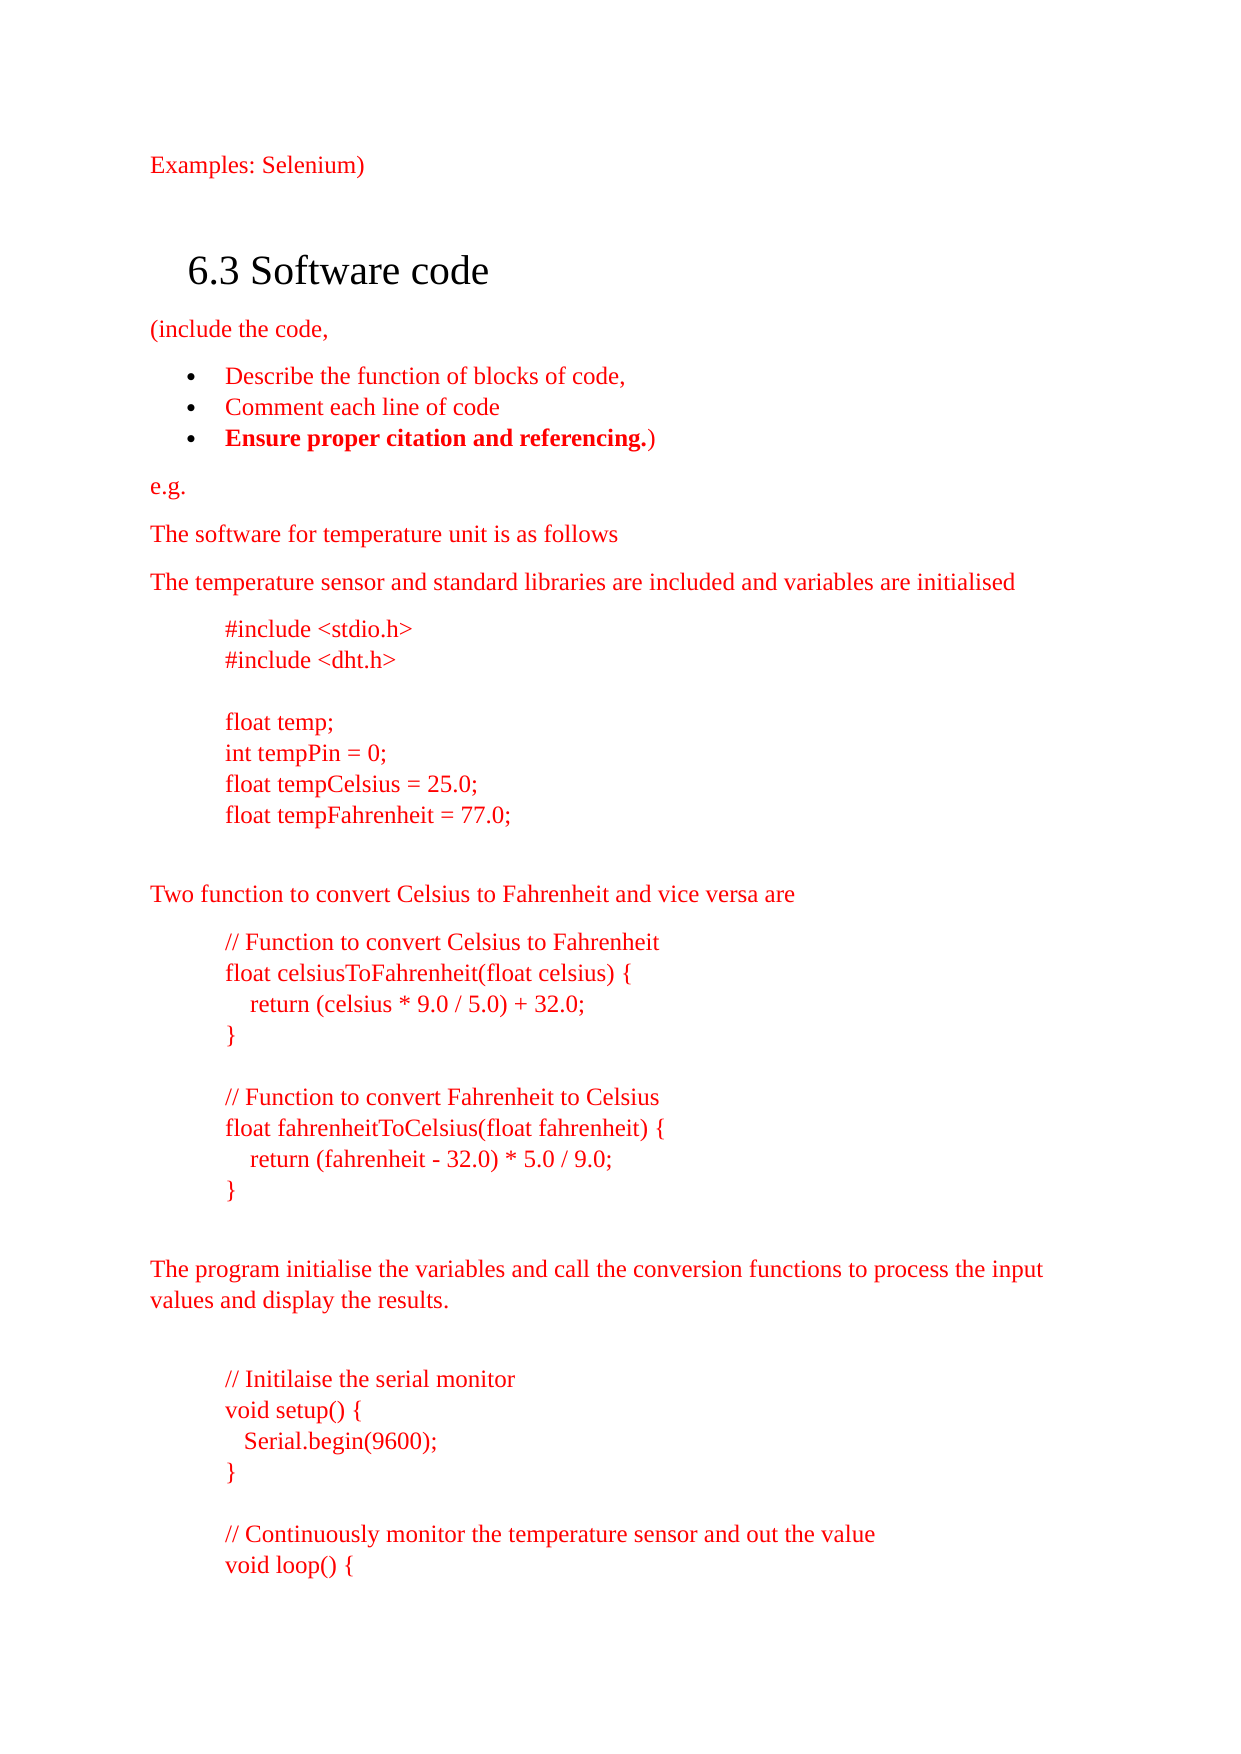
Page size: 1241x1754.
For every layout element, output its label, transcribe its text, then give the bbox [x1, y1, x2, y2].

text } [225, 1020, 1090, 1049]
text (include the code, [150, 314, 1090, 342]
text // Initilaise the serial monitor [225, 1364, 1090, 1393]
text The program initialise the variables and call the conversion functions to process the input values and display the results. [150, 1254, 1090, 1314]
text #include <dht.h> [225, 645, 1090, 674]
text // Function to convert Fahrenheit to Celsius [225, 1082, 1090, 1111]
list Describe the function of blocks of code, [187, 361, 1090, 390]
text // Function to convert Celsius to Fahrenheit [225, 927, 1090, 956]
text float fahrenheitToCelsius(float fahrenheit) { [225, 1113, 1090, 1142]
text float temp; [225, 707, 1090, 736]
text } [225, 1457, 1090, 1486]
text Two function to convert Celsius to Fahrenheit and vice versa are [150, 879, 1090, 908]
list Software code [187, 245, 1090, 293]
list Comment each line of code [187, 392, 1090, 421]
text int tempPin = 0; [225, 738, 1090, 767]
text // Continuously monitor the temperature sensor and out the value [225, 1519, 1090, 1548]
text e.g. [150, 471, 1090, 500]
text void setup() { [225, 1395, 1090, 1424]
text Serial.begin(9600); [225, 1426, 1090, 1455]
list Ensure proper citation and referencing.) [187, 423, 1090, 452]
text float celsiusToFahrenheit(float celsius) { [225, 958, 1090, 987]
text The temperature sensor and standard libraries are included and variables are initialised [150, 567, 1090, 595]
text return (fahrenheit - 32.0) * 5.0 / 9.0; [225, 1144, 1090, 1173]
text #include <stdio.h> [225, 614, 1090, 643]
text float tempFahrenheit = 77.0; [225, 801, 1090, 829]
text The software for temperature unit is as follows [150, 519, 1090, 548]
text return (celsius * 9.0 / 5.0) + 32.0; [225, 989, 1090, 1018]
text } [225, 1175, 1090, 1204]
text void loop() { [225, 1550, 1090, 1579]
text Examples: Selenium) [150, 150, 1090, 179]
text float tempCelsius = 25.0; [225, 769, 1090, 798]
